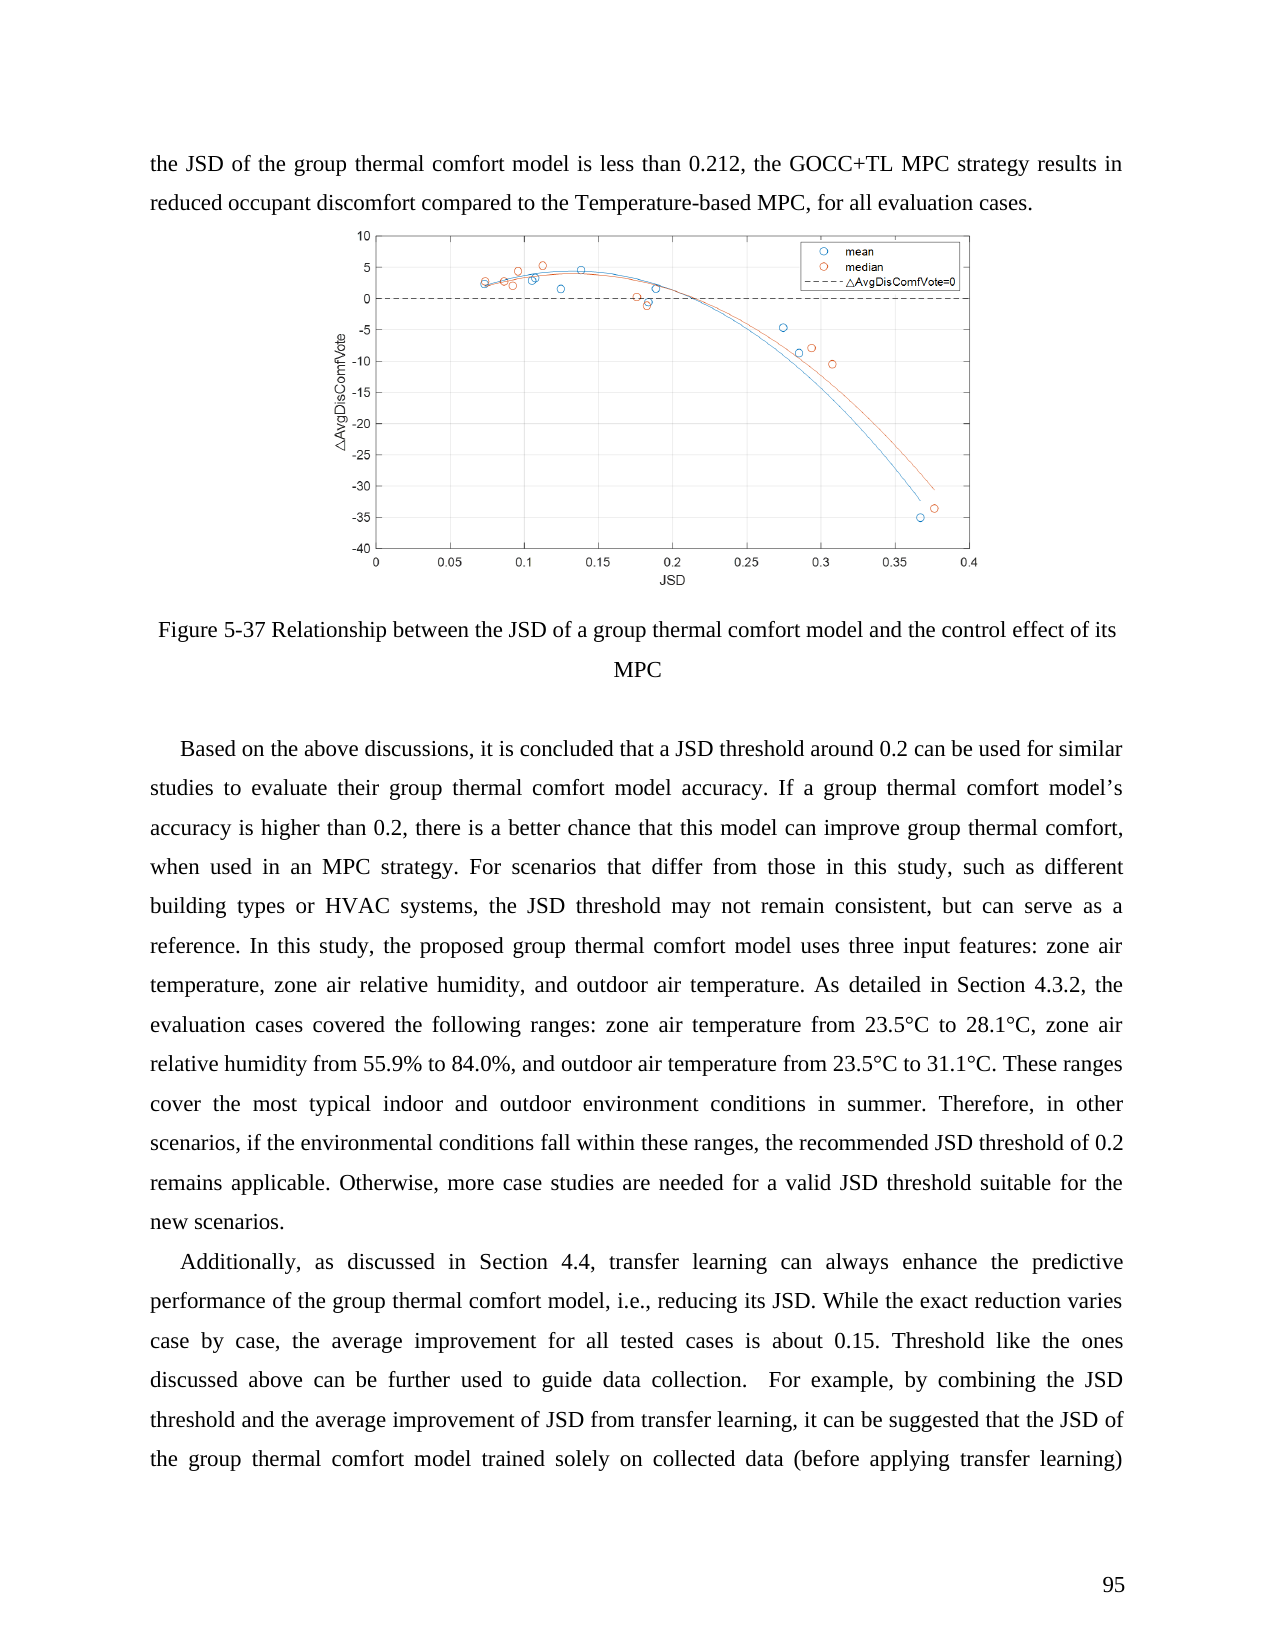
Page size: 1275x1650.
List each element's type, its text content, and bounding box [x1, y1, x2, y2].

picture [326, 228, 979, 591]
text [150, 1248, 1125, 1472]
text Based on the above discussions, it is concluded that a JSD threshold around 0.2 can be used for similar studies to evaluate their group thermal comfort model accuracy. If a group thermal comfort model’s accuracy is higher than 0.2, there is a better chance that this model can improve group thermal comfort, when used in an MPC strategy. For scenarios that differ from those in this study, such as different building types or HVAC systems, the JSD threshold may not remain consistent, but can serve as a reference. In this study, the proposed group thermal comfort model uses three input features: zone air temperature, zone air relative humidity, and outdoor air temperature. As detailed in Section 4.3.2, the evaluation cases covered the following ranges: zone air temperature from 23.5°C to 28.1°C, zone air relative humidity from 55.9% to 84.0%, and outdoor air temperature from 23.5°C to 31.1°C. These ranges cover the most typical indoor and outdoor environment conditions in summer. Therefore, in other scenarios, if the environmental conditions fall within these ranges, the recommended JSD threshold of 0.2 remains applicable. Otherwise, more case studies are needed for a valid JSD threshold suitable for the new scenarios. [150, 735, 1125, 1235]
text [150, 150, 1125, 216]
